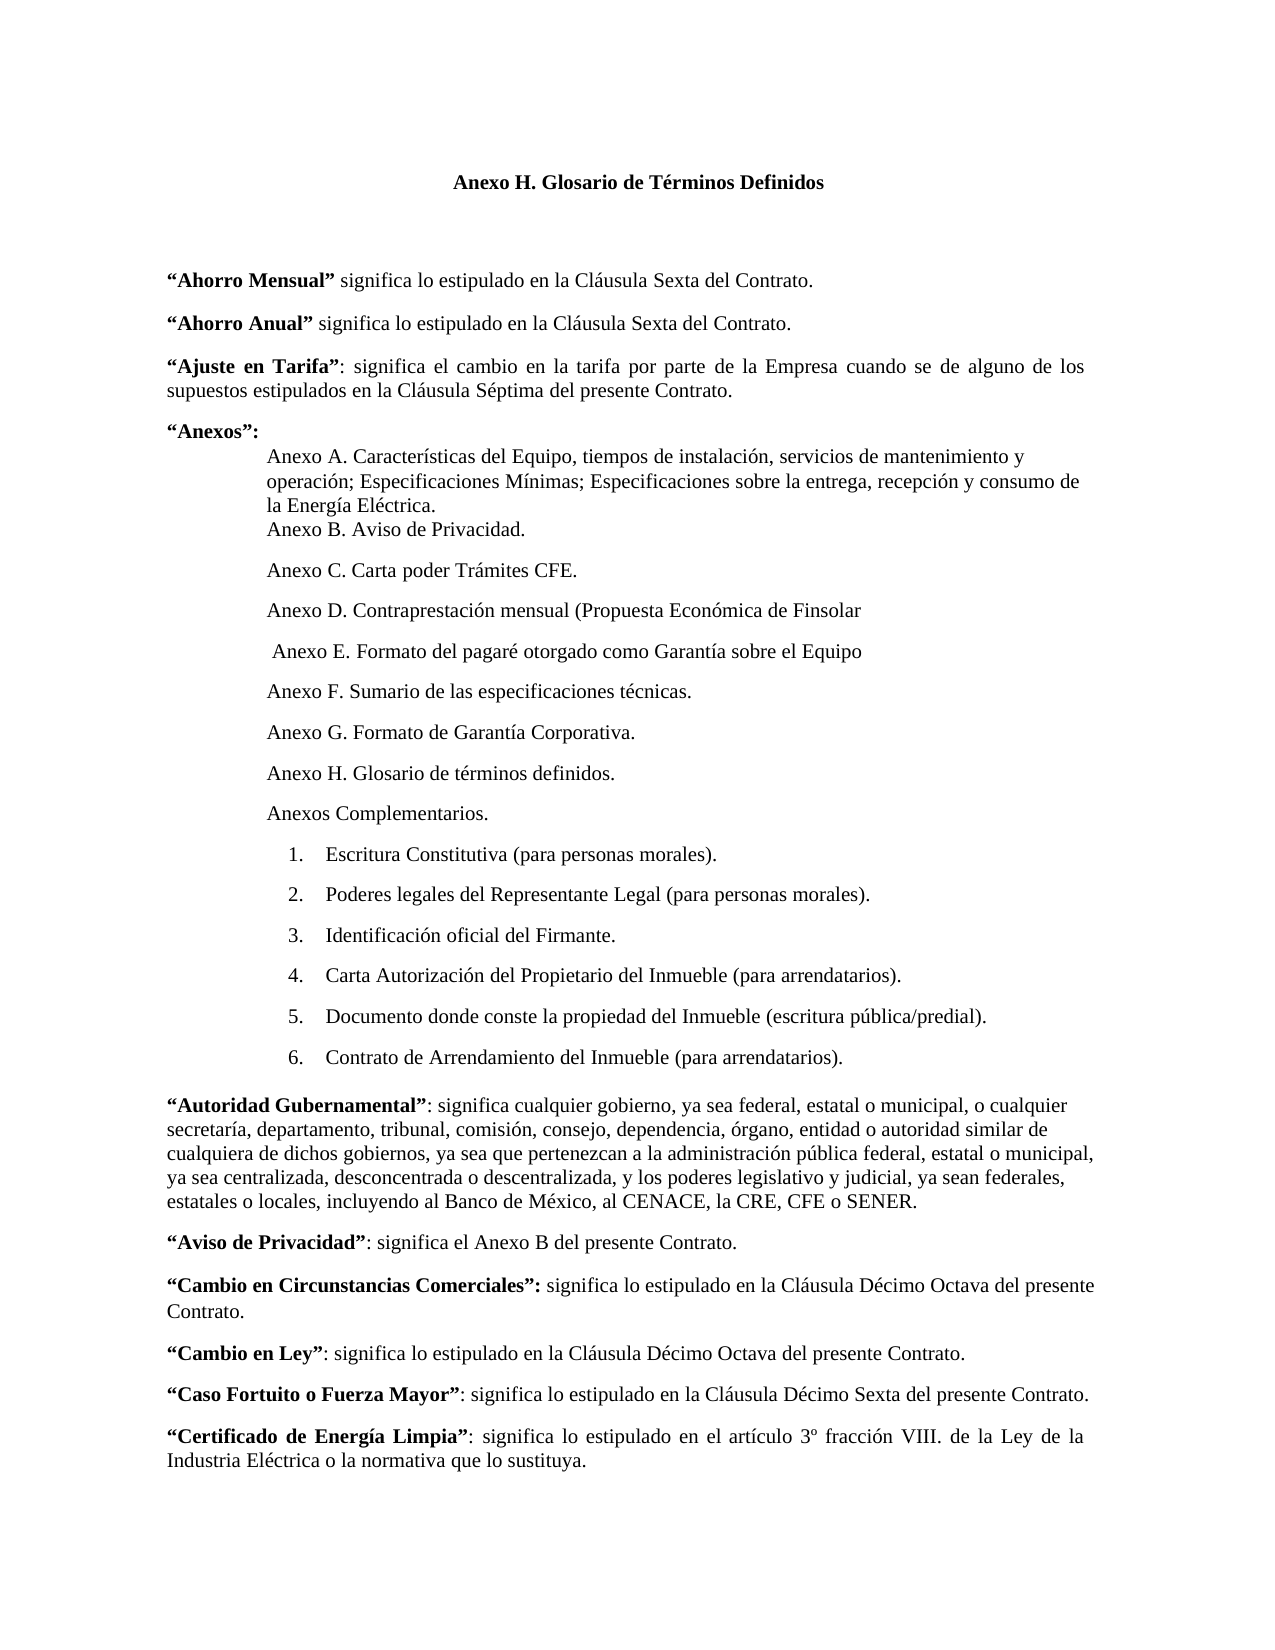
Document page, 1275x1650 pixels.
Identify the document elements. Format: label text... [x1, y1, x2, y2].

text “Autoridad Gubernamental”: significa cualquier gobierno, ya sea federal, estatal o municipal, o cualquier secretaría, departamento, tribunal, comisión, consejo, dependencia, órgano, entidad o autoridad similar de cualquiera de dichos gobiernos, ya sea que pertenezcan a la administración pública federal, estatal o municipal, ya sea centralizada, desconcentrada o descentralizada, y los poderes legislativo y judicial, ya sean federales, estatales o locales, incluyendo al Banco de México, al CENACE, la CRE, CFE o SENER. [167, 1093, 1099, 1213]
text Anexo F. Sumario de las especificaciones técnicas. Anexo G. Formato de Garantía Corporativa. [266, 679, 694, 744]
list Carta Autorización del Propietario del Inmueble (para arrendatarios). [288, 963, 1110, 987]
list Escritura Constitutiva (para personas morales). [288, 842, 1110, 866]
text Anexo D. Contraprestación mensual (Propuesta Económica de Finsolar [266, 598, 937, 622]
list Contrato de Arrendamiento del Inmueble (para arrendatarios). [288, 1045, 1110, 1069]
text “Ajuste en Tarifa”: significa el cambio en la tarifa por parte de la Empresa cuando se de alguno de los supuestos estipulados en la Cláusula Séptima del presente Contrato. [167, 354, 1110, 402]
list Documento donde conste la propiedad del Inmueble (escritura pública/predial). [288, 1004, 1110, 1028]
list Poderes legales del Representante Legal (para personas morales). [288, 882, 1110, 906]
text Anexo A. Características del Equipo, tiempos de instalación, servicios de mantenimiento y operación; Especificaciones Mínimas; Especificaciones sobre la entrega, recepción y consumo de la Energía Eléctrica. [266, 444, 1099, 517]
text “Cambio en Circunstancias Comerciales”: significa lo estipulado en la Cláusula Décimo Octava del presente Contrato. [167, 1273, 1110, 1323]
text Anexo E. Formato del pagaré otorgado como Garantía sobre el Equipo [266, 639, 937, 663]
text “Ahorro Mensual” significa lo estipulado en la Cláusula Sexta del Contrato. [167, 268, 1110, 292]
text Anexo H. Glosario de términos definidos. Anexos Complementarios. [266, 761, 617, 825]
text “Aviso de Privacidad”: significa el Anexo B del presente Contrato. [167, 1230, 1110, 1254]
text “Caso Fortuito o Fuerza Mayor”: significa lo estipulado en la Cláusula Décimo Sexta del presente Contrato. [167, 1382, 1110, 1406]
text “Ahorro Anual” significa lo estipulado en la Cláusula Sexta del Contrato. [167, 311, 1110, 335]
subtitle “Anexos”: [167, 418, 1110, 443]
list Identificación oficial del Firmante. [288, 923, 1110, 947]
text “Certificado de Energía Limpia”: significa lo estipulado en el artículo 3º fracción VIII. de la Ley de la Industria Eléctrica o la normativa que lo sustituya. [167, 1424, 1110, 1472]
text “Cambio en Ley”: significa lo estipulado en la Cláusula Décimo Octava del presente Contrato. [167, 1341, 1110, 1365]
text Anexo H. Glosario de Términos Definidos [167, 170, 1110, 194]
text Anexo B. Aviso de Privacidad. Anexo C. Carta poder Trámites CFE. [266, 517, 578, 582]
